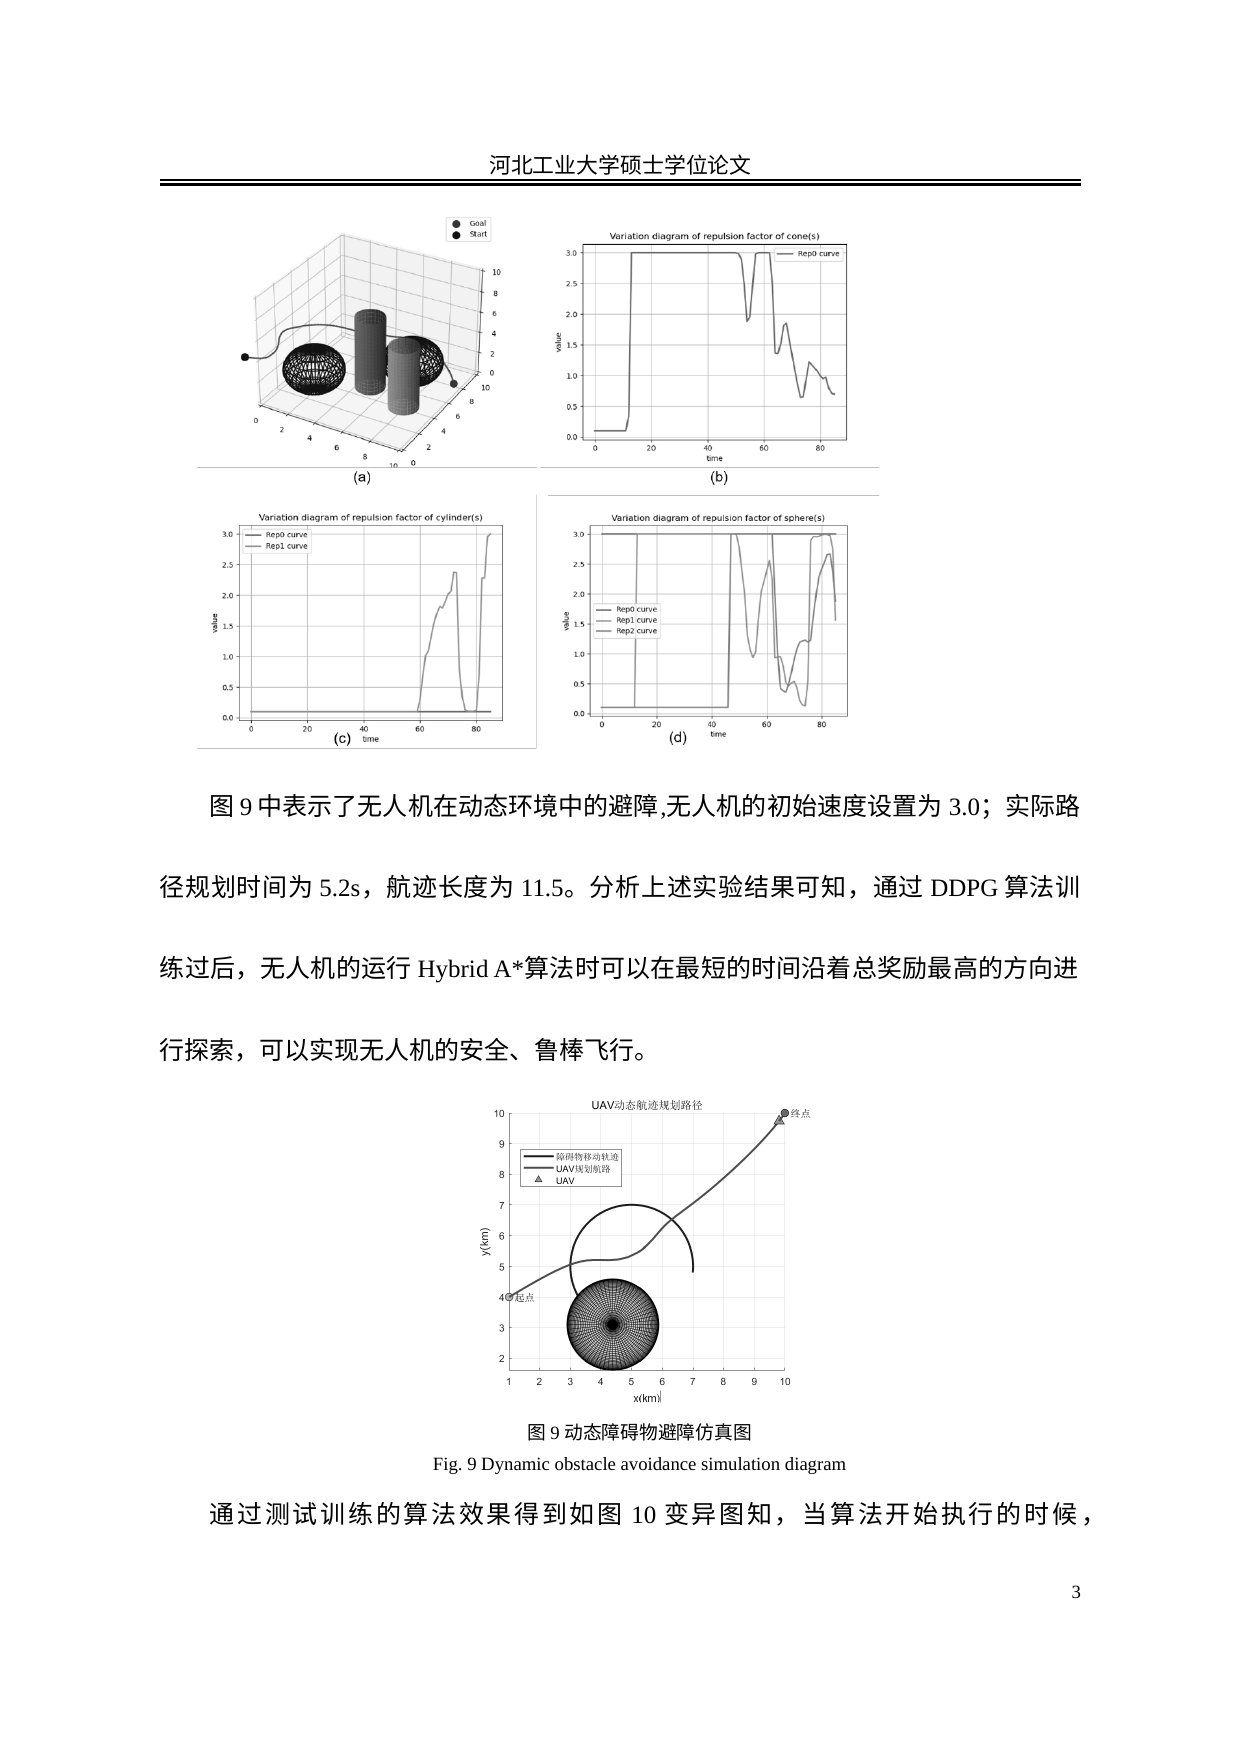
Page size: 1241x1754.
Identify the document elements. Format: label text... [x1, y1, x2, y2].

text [159, 1480, 1081, 1545]
text Fig. 9 Dynamic obstacle avoidance simulation diagram [159, 1447, 1081, 1480]
text 图9 动态障碍物避障仿真图 [159, 1415, 1081, 1447]
picture [197, 213, 880, 755]
text 图9中表示了无人机在动态环境中的避障,无人机的初始速度设置为3.0；实际路径规划时间为5.2s，航迹长度为11.5。分析上述实验结果可知，通过DDPG算法训练过后，无人机的运行Hybrid A*算法时可以在最短的时间沿着总奖励最高的方向进行探索，可以实现无人机的安全、鲁棒飞行。 [159, 772, 1081, 1081]
